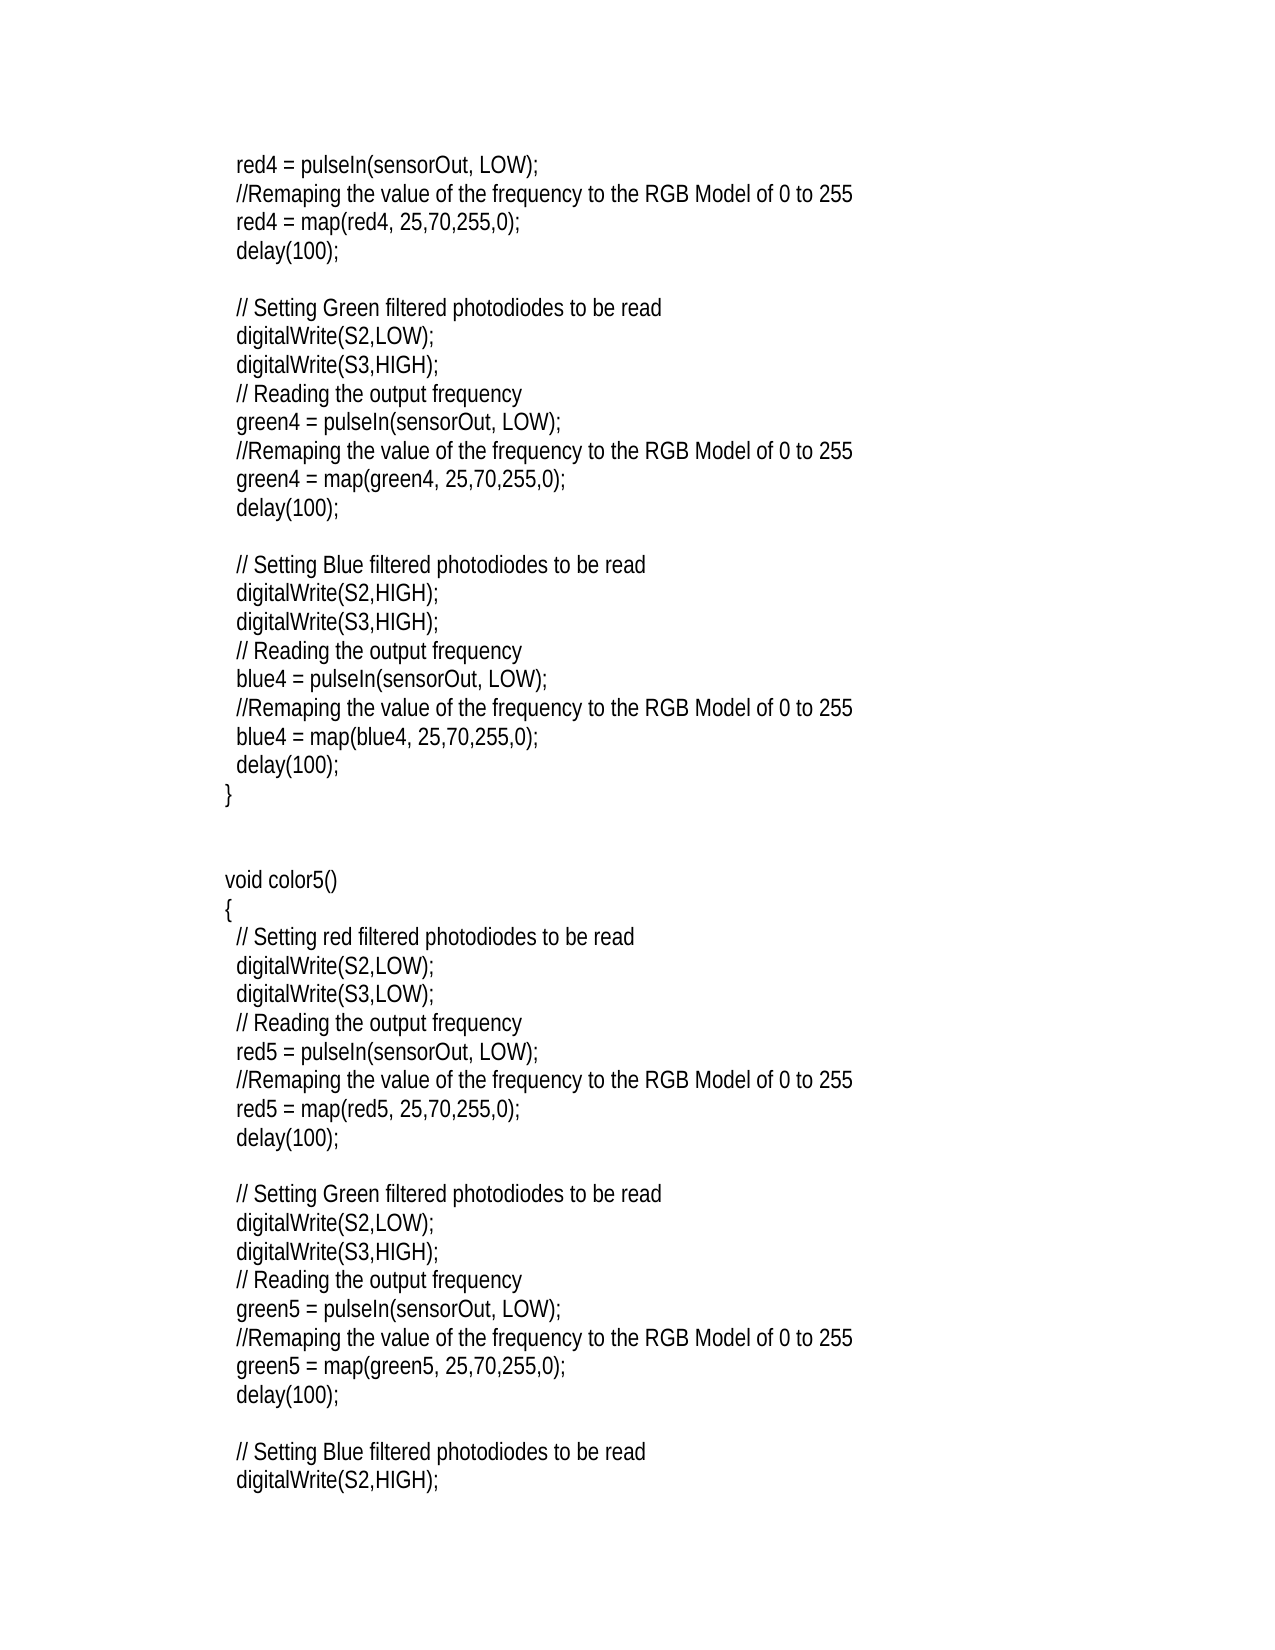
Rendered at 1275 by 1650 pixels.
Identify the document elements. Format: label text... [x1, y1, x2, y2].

text digitalWrite(S2,HIGH); [225, 578, 1125, 607]
text delay(100); [225, 236, 1125, 264]
text } [225, 779, 1125, 808]
text //Remaping the value of the frequency to the RGB Model of 0 to 255 [225, 436, 1125, 464]
text green4 = map(green4, 25,70,255,0); [225, 464, 1125, 493]
text // Reading the output frequency [225, 378, 1125, 407]
text // Reading the output frequency [225, 1265, 1125, 1294]
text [225, 1323, 1125, 1351]
text digitalWrite(S2,LOW); [225, 1208, 1125, 1237]
text // Setting Green filtered photodiodes to be read [225, 293, 1125, 321]
text void color5() [225, 865, 1125, 893]
text red5 = map(red5, 25,70,255,0); [225, 1094, 1125, 1123]
text digitalWrite(S2,LOW); [225, 321, 1125, 350]
text // Setting Blue filtered photodiodes to be read [225, 1437, 1125, 1465]
text digitalWrite(S2,HIGH); [225, 1465, 1125, 1494]
text green4 = pulseIn(sensorOut, LOW); [225, 407, 1125, 436]
text red5 = pulseIn(sensorOut, LOW); [225, 1037, 1125, 1065]
text green5 = pulseIn(sensorOut, LOW); [225, 1294, 1125, 1323]
text //Remaping the value of the frequency to the RGB Model of 0 to 255 [225, 693, 1125, 722]
text digitalWrite(S3,HIGH); [225, 1237, 1125, 1265]
text delay(100); [225, 493, 1125, 522]
text delay(100); [225, 1123, 1125, 1151]
text red4 = pulseIn(sensorOut, LOW); [225, 150, 1125, 179]
text green5 = map(green5, 25,70,255,0); [225, 1351, 1125, 1380]
text delay(100); [225, 750, 1125, 779]
text digitalWrite(S2,LOW); [225, 951, 1125, 979]
text // Setting Green filtered photodiodes to be read [225, 1179, 1125, 1208]
text blue4 = pulseIn(sensorOut, LOW); [225, 664, 1125, 693]
text // Reading the output frequency [225, 636, 1125, 664]
text red4 = map(red4, 25,70,255,0); [225, 207, 1125, 236]
text digitalWrite(S3,HIGH); [225, 350, 1125, 378]
text digitalWrite(S3,HIGH); [225, 607, 1125, 636]
text // Setting red filtered photodiodes to be read [225, 922, 1125, 951]
text //Remaping the value of the frequency to the RGB Model of 0 to 255 [225, 179, 1125, 207]
text // Setting Blue filtered photodiodes to be read [225, 550, 1125, 578]
text { [225, 893, 1125, 922]
text // Reading the output frequency [225, 1008, 1125, 1037]
text //Remaping the value of the frequency to the RGB Model of 0 to 255 [225, 1065, 1125, 1094]
text delay(100); [225, 1380, 1125, 1408]
text blue4 = map(blue4, 25,70,255,0); [225, 722, 1125, 750]
text digitalWrite(S3,LOW); [225, 979, 1125, 1008]
